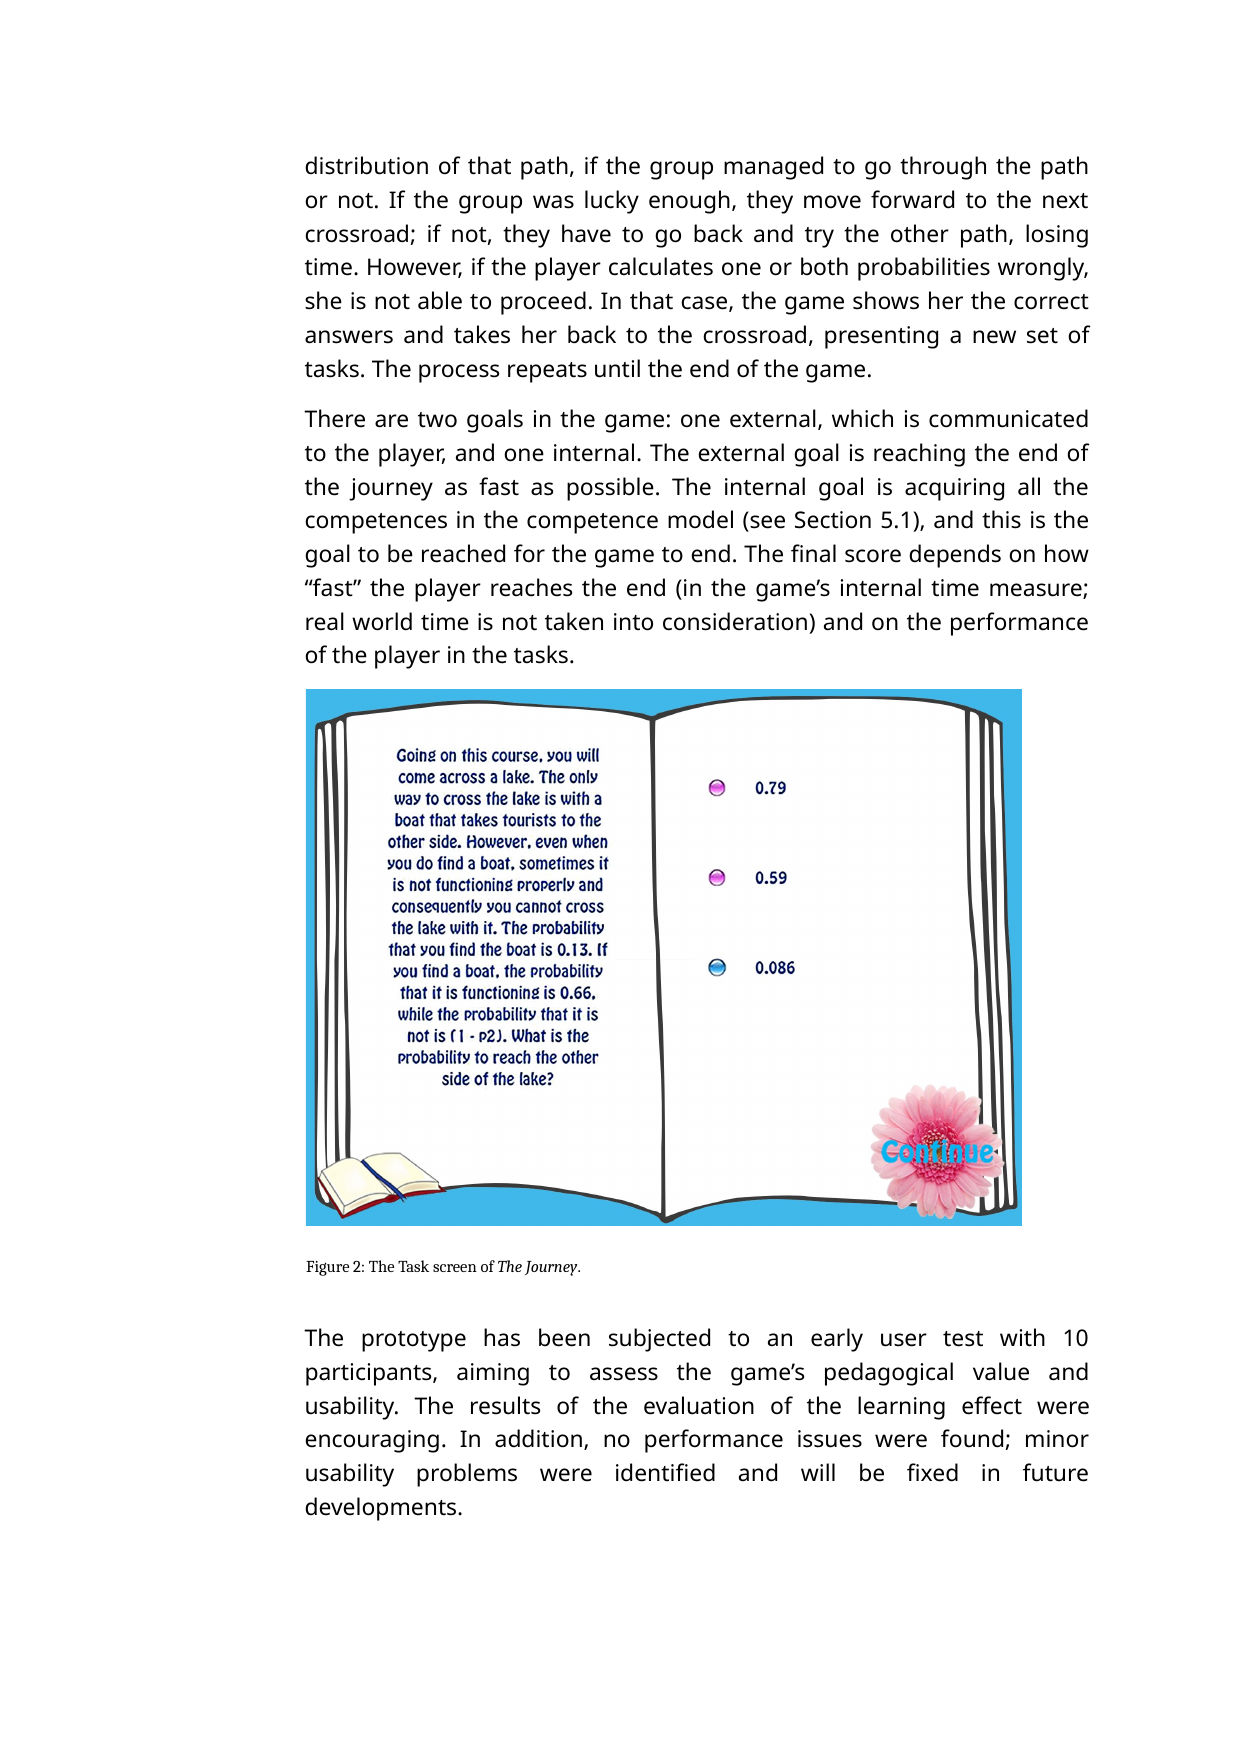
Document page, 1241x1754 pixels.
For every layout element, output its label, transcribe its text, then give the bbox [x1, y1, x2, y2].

picture [305, 689, 1022, 1226]
text Figure 2: The Task screen of The Journey. [306, 1257, 1090, 1276]
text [304, 150, 1090, 384]
text The prototype has been subjected to an early user test with 10 participants, aiming to assess the game’s pedagogical value and usability. The results of the evaluation of the learning effect were encouraging. In addition, no performance issues were found; minor usability problems were identified and will be fixed in future developments. [304, 1322, 1090, 1522]
text There are two goals in the game: one external, which is communicated to the player, and one internal. The external goal is reaching the end of the journey as fast as possible. The internal goal is acquiring all the competences in the competence model (see Section 5.1), and this is the goal to be reached for the game to end. The final score depends on how “fast” the player reaches the end (in the game’s internal time measure; real world time is not taken into consideration) and on the performance of the player in the tasks. [304, 403, 1090, 670]
